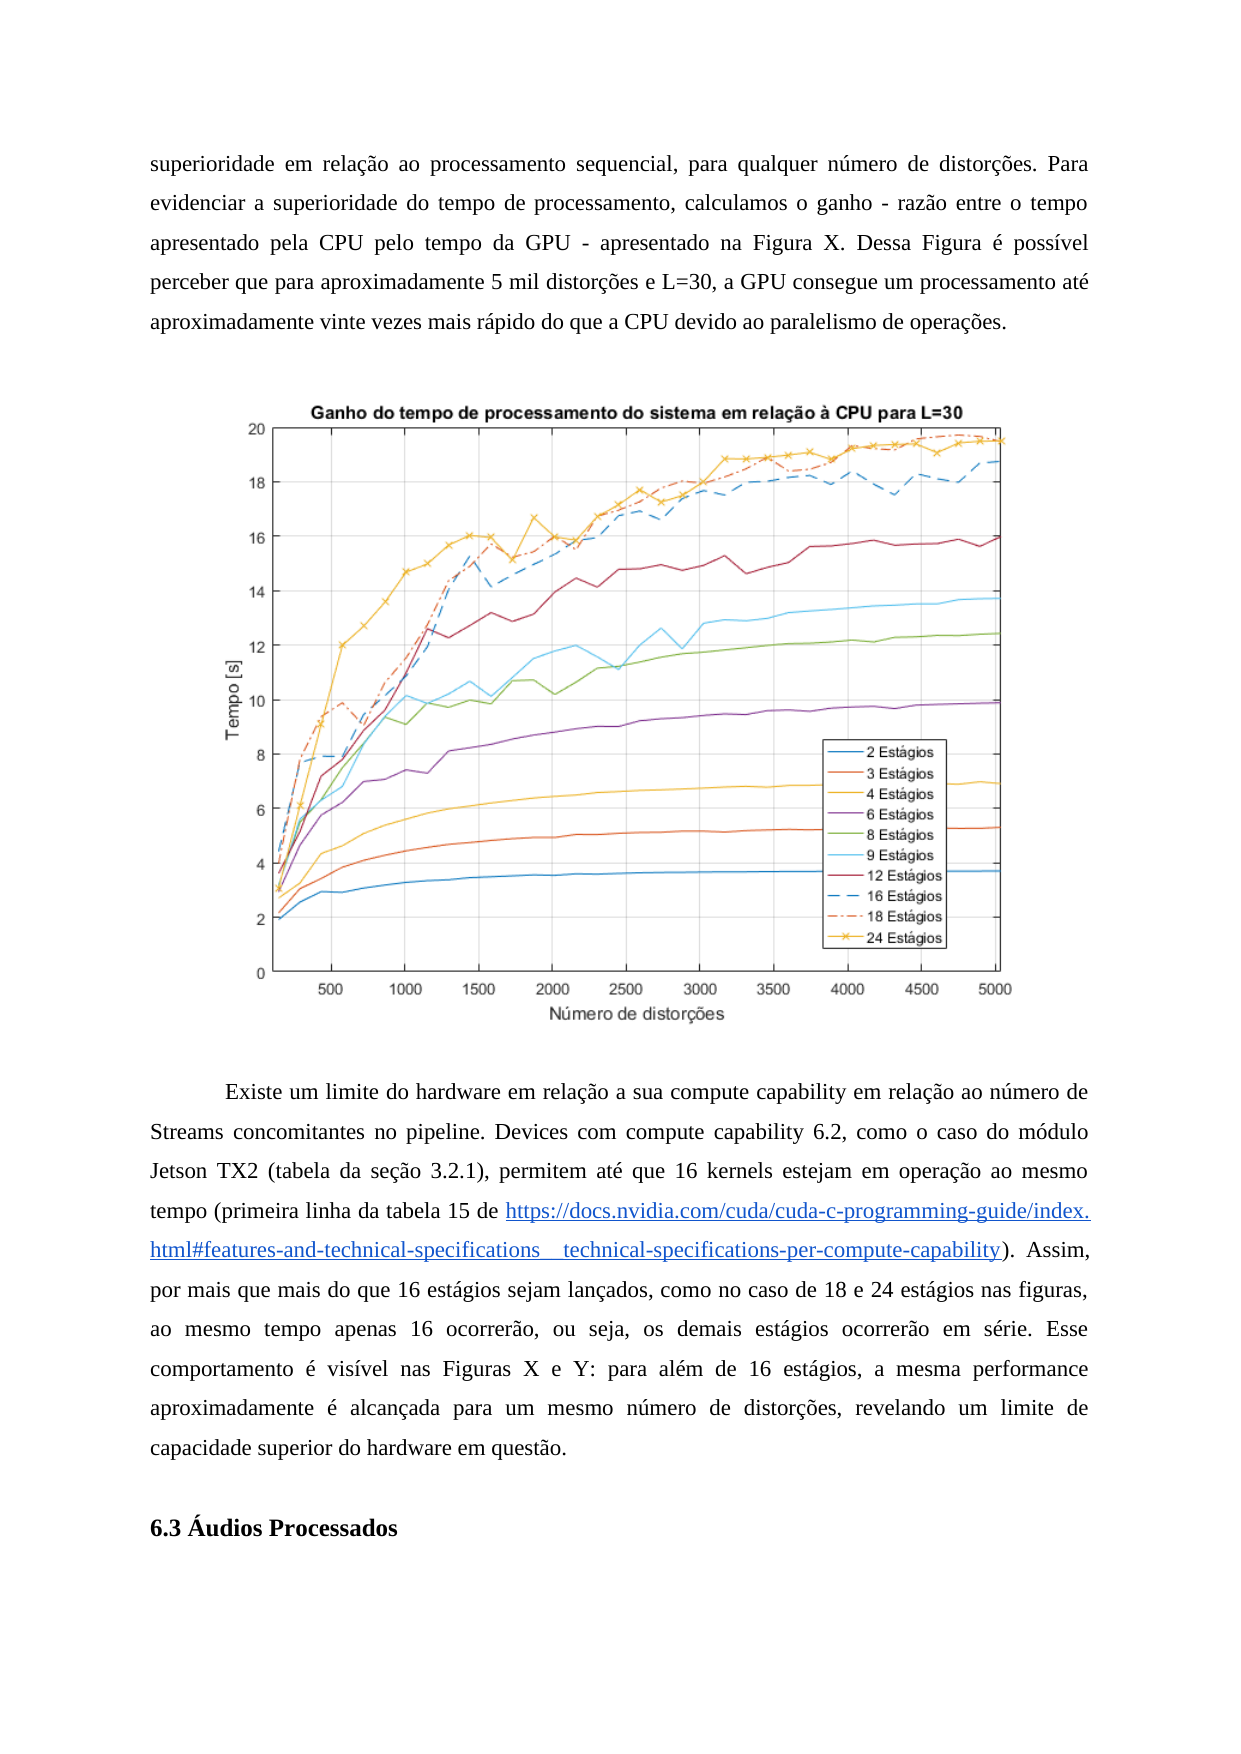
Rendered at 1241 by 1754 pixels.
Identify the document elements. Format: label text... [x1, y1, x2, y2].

text 6.3 Áudios Processados [150, 1513, 1090, 1541]
text Existe um limite do hardware em relação a sua compute capability em relação ao número de Streams concomitantes no pipeline. Devices com compute capability 6.2, como o caso do módulo Jetson TX2 (tabela da seção 3.2.1), permitem até que 16 kernels estejam em operação ao mesmo tempo (primeira linha da tabela 15 de https://docs.nvidia.com/cuda/cuda-c-programming-guide/index. html#features-and-technical-specifications__technical-specifications-per-compute-capability). Assim, por mais que mais do que 16 estágios sejam lançados, como no caso de 18 e 24 estágios nas figuras, ao mesmo tempo apenas 16 ocorrerão, ou seja, os demais estágios ocorrerão em série. Esse comportamento é visível nas Figuras X e Y: para além de 16 estágios, a mesma performance aproximadamente é alcançada para um mesmo número de distorções, revelando um limite de capacidade superior do hardware em questão. [150, 1078, 1090, 1460]
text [150, 150, 1090, 334]
picture [150, 377, 1091, 1045]
